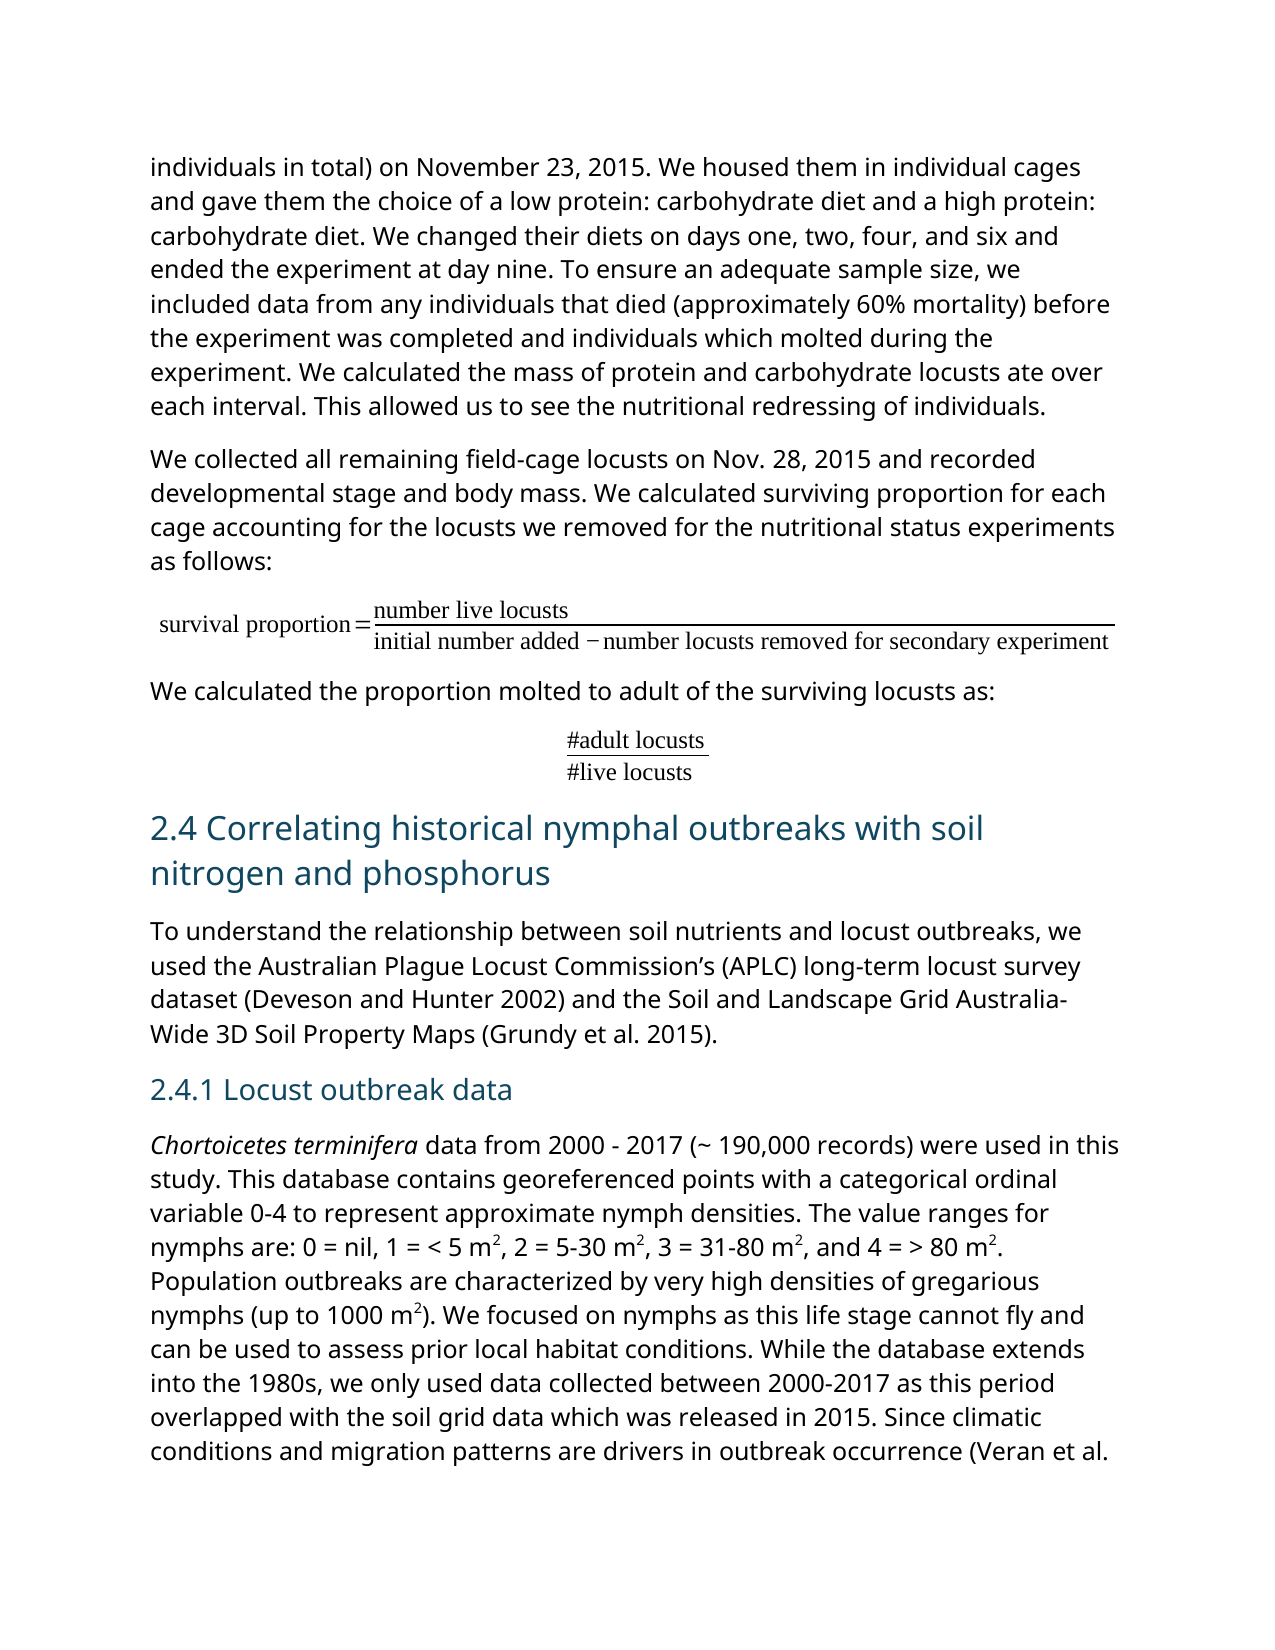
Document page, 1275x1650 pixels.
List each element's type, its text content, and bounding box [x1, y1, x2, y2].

text We calculated the proportion molted to adult of the surviving locusts as: [150, 674, 1125, 708]
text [150, 1127, 1125, 1468]
text We collected all remaining field-cage locusts on Nov. 28, 2015 and recorded developmental stage and body mass. We calculated surviving proportion for each cage accounting for the locusts we removed for the nutritional status experiments as follows: [150, 441, 1125, 577]
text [150, 150, 1125, 422]
text To understand the relationship between soil nutrients and locust outbreaks, we used the Australian Plague Locust Commission’s (APLC) long-term locust survey dataset (Deveson and Hunter 2002) and the Soil and Landscape Grid Australia-Wide 3D Soil Property Maps (Grundy et al. 2015). [150, 914, 1125, 1050]
subtitle 2.4 Correlating historical nymphal outbreaks with soil nitrogen and phosphorus [150, 804, 1125, 895]
subtitle 2.4.1 Locust outbreak data [150, 1069, 1125, 1109]
